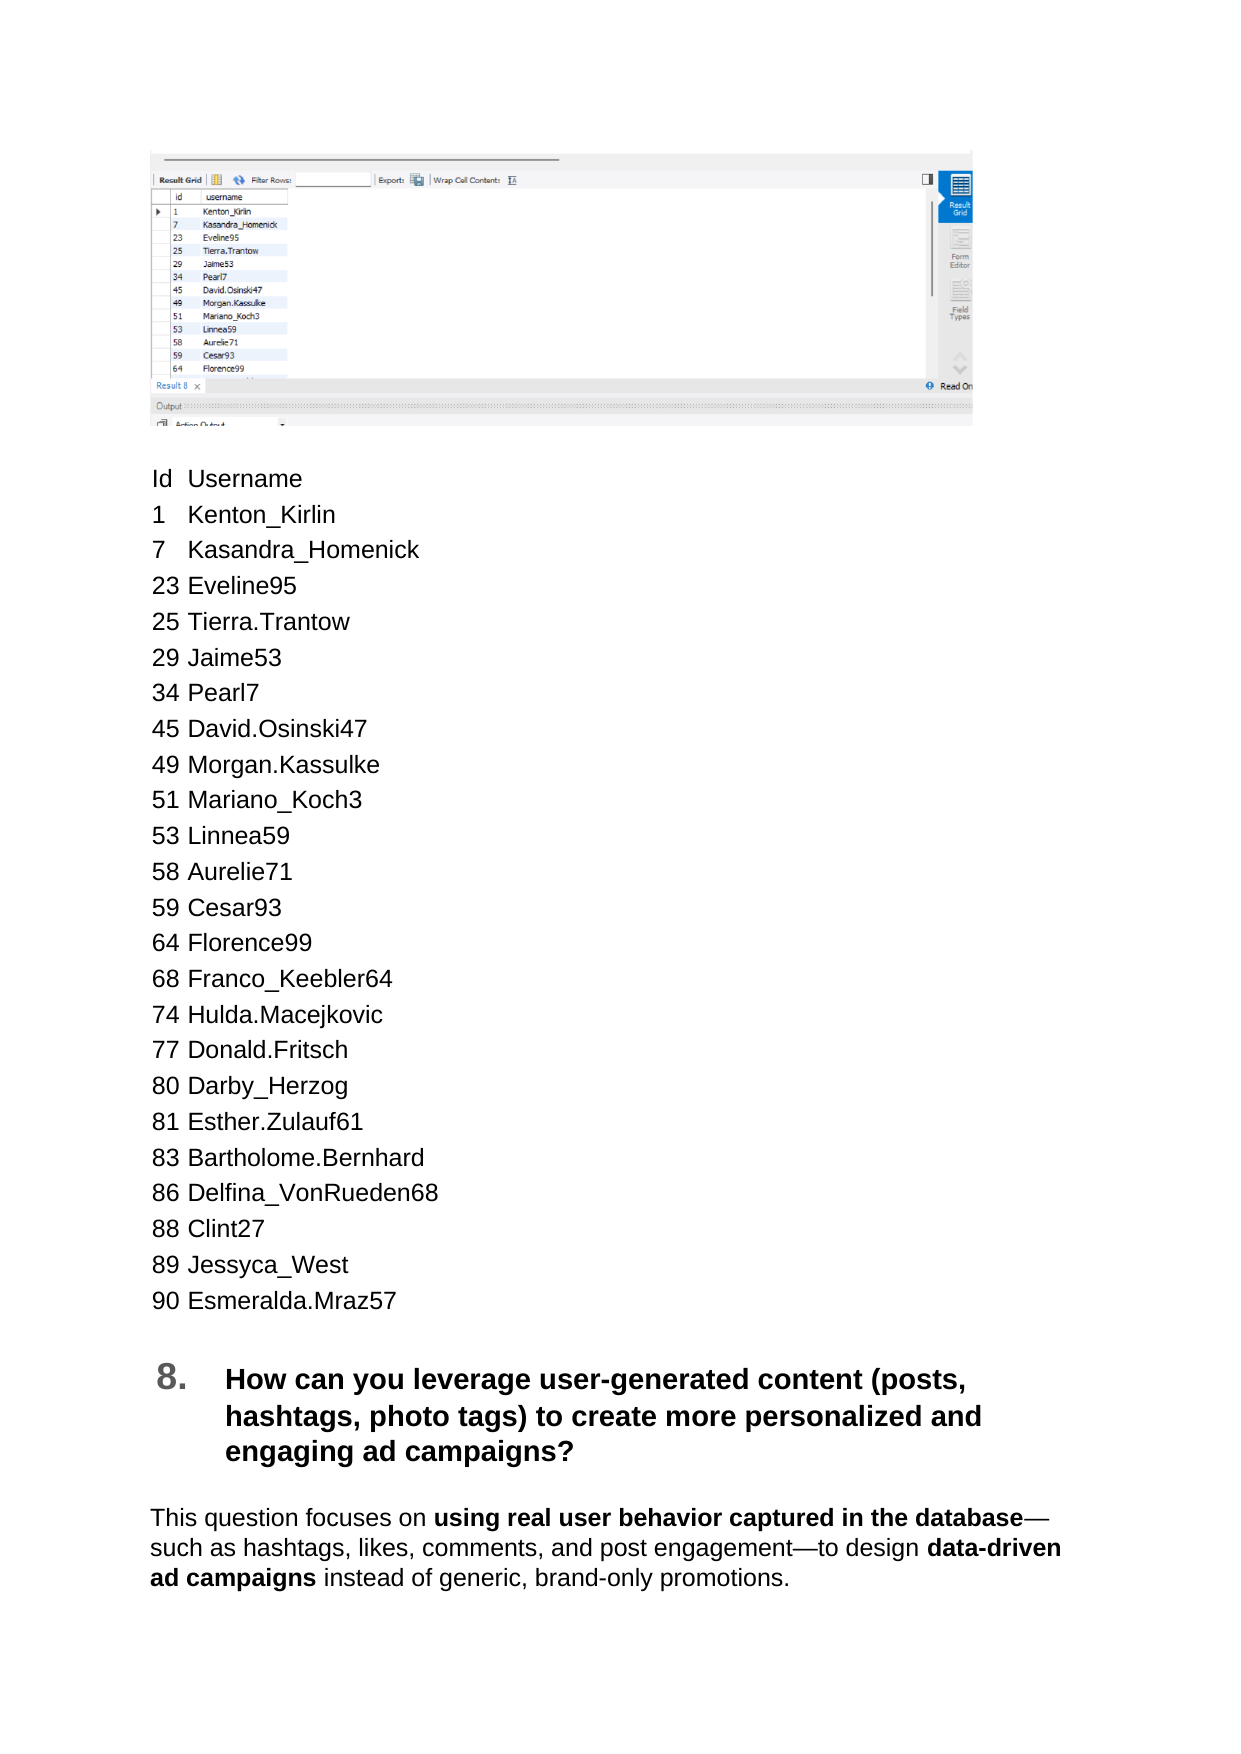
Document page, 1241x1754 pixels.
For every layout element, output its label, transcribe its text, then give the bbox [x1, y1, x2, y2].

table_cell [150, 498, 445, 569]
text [150, 1503, 1090, 1592]
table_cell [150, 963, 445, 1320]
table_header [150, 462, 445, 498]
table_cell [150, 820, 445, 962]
picture [150, 150, 973, 426]
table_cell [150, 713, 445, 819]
list How can you leverage user-generated content (posts, hashtags, photo tags) to create more personalized and engaging ad campaigns? [187, 1354, 1090, 1467]
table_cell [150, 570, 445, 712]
